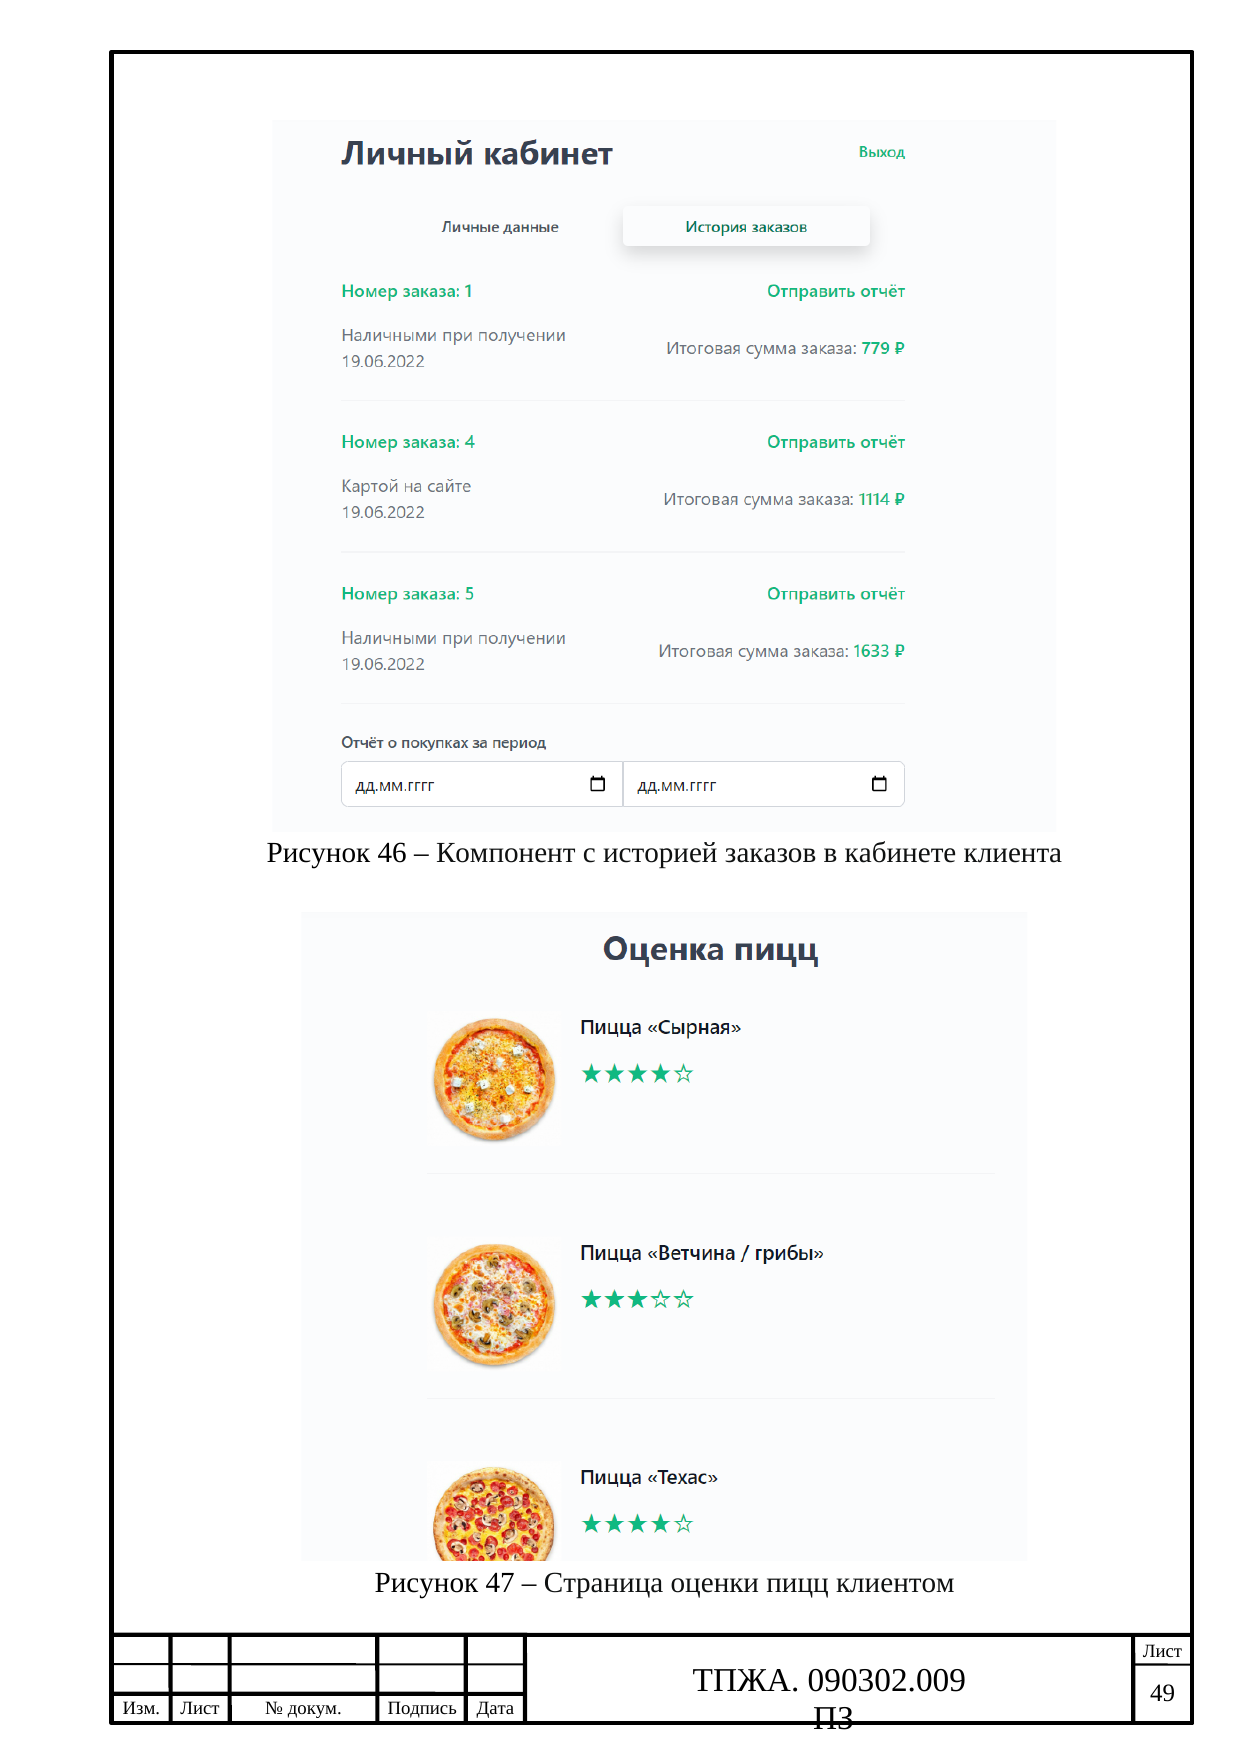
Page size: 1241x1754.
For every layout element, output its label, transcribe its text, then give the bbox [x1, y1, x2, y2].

text Рисунок 46 – Компонент с историей заказов в кабинете клиента [177, 835, 1152, 869]
text Рисунок 47 – Страница оценки пицц клиентом [177, 1565, 1152, 1598]
picture [301, 912, 1028, 1561]
picture [272, 120, 1057, 832]
